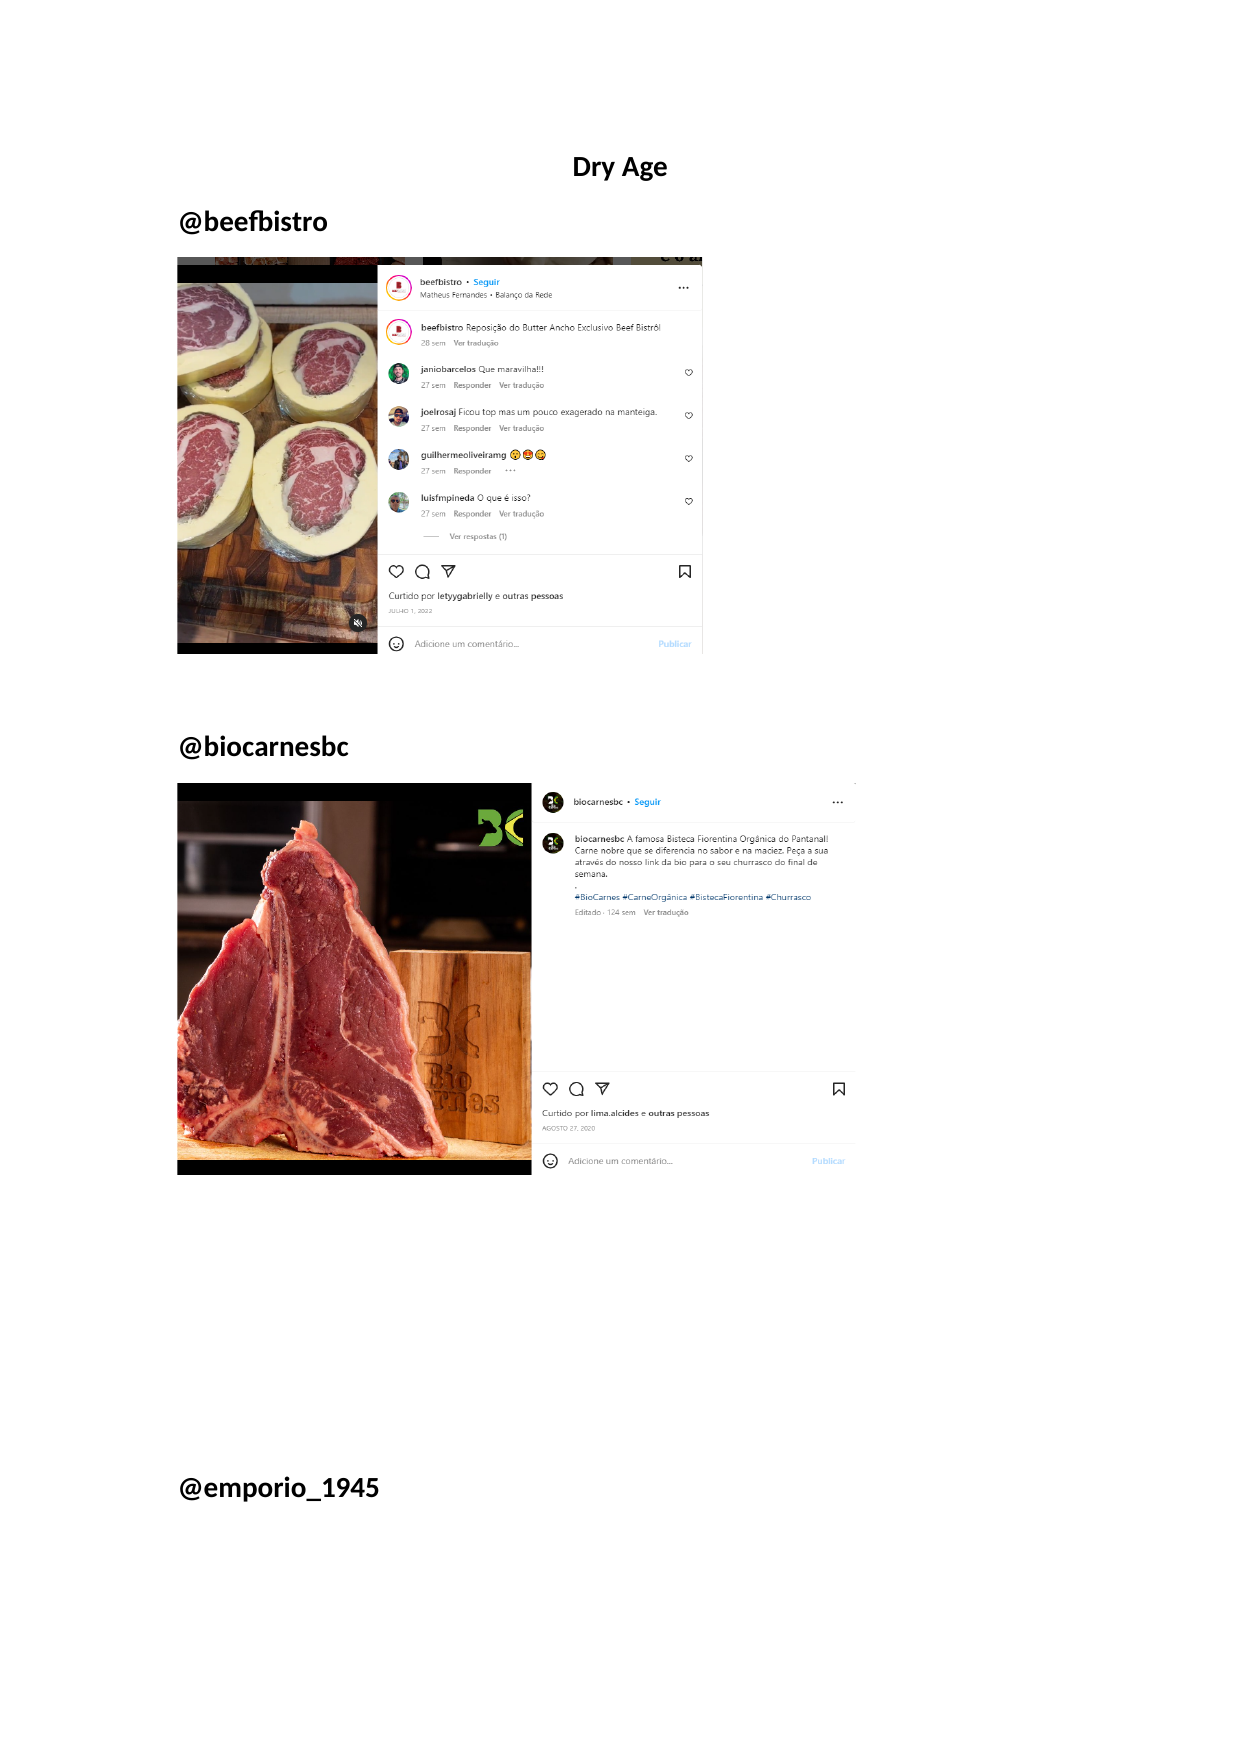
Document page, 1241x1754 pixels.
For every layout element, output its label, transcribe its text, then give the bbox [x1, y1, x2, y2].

picture [177, 257, 703, 654]
text @beefbistro [177, 203, 1063, 238]
text Dry Age [177, 148, 1063, 183]
text @biocarnesbc [177, 728, 1063, 764]
text @emporio_1945 [177, 1469, 1063, 1504]
picture [177, 783, 856, 1175]
